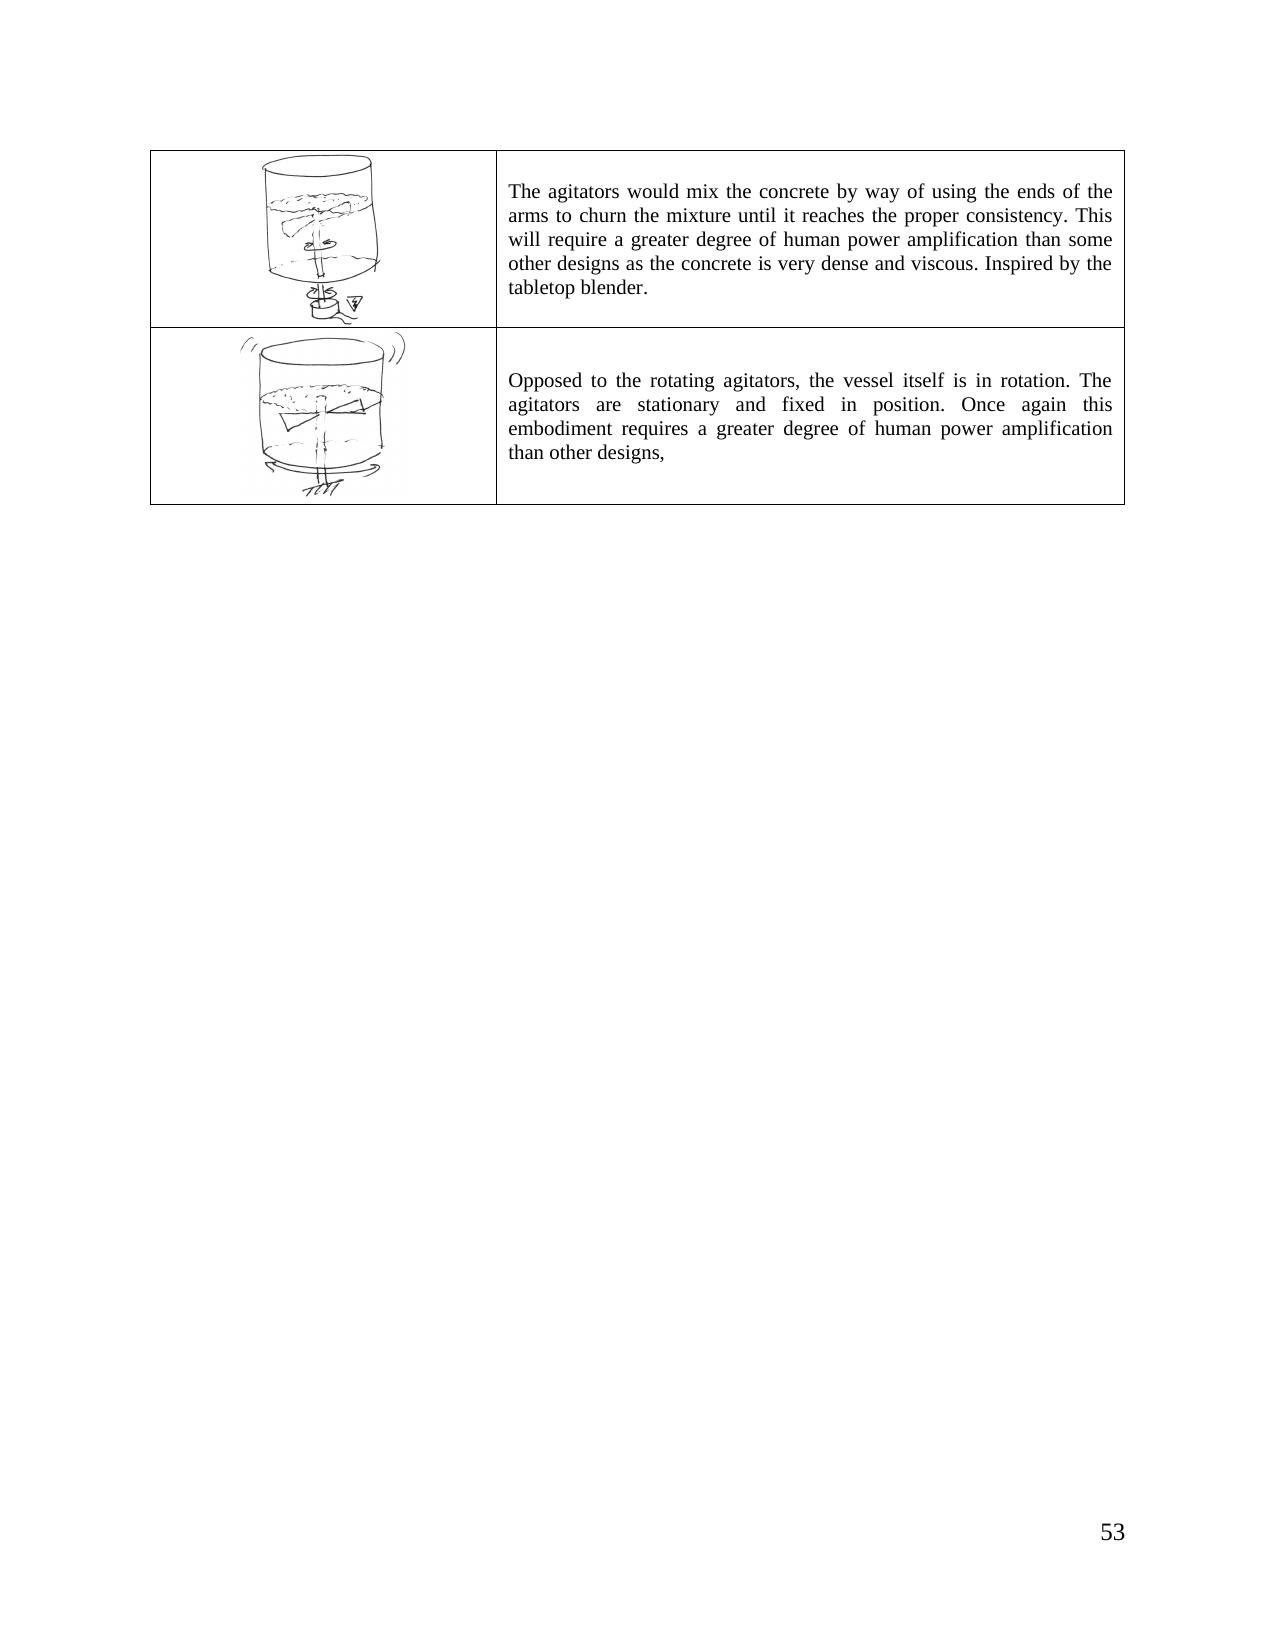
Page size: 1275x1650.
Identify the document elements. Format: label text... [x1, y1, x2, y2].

table_cell [151, 328, 496, 504]
picture [234, 328, 413, 502]
picture [253, 151, 394, 327]
table_cell [151, 151, 253, 327]
table_cell Opposed to the rotating agitators, the vessel itself is in rotation. The agitators are stationary and fixed in position. Once again this embodiment requires a greater degree of human power amplification than other designs, [497, 328, 1124, 504]
table_cell The agitators would mix the concrete by way of using the ends of the arms to churn the mixture until it reaches the proper consistency. This will require a greater degree of human power amplification than some other designs as the concrete is very dense and viscous. Inspired by the tabletop blender. [497, 151, 1124, 327]
table_cell [394, 151, 496, 327]
